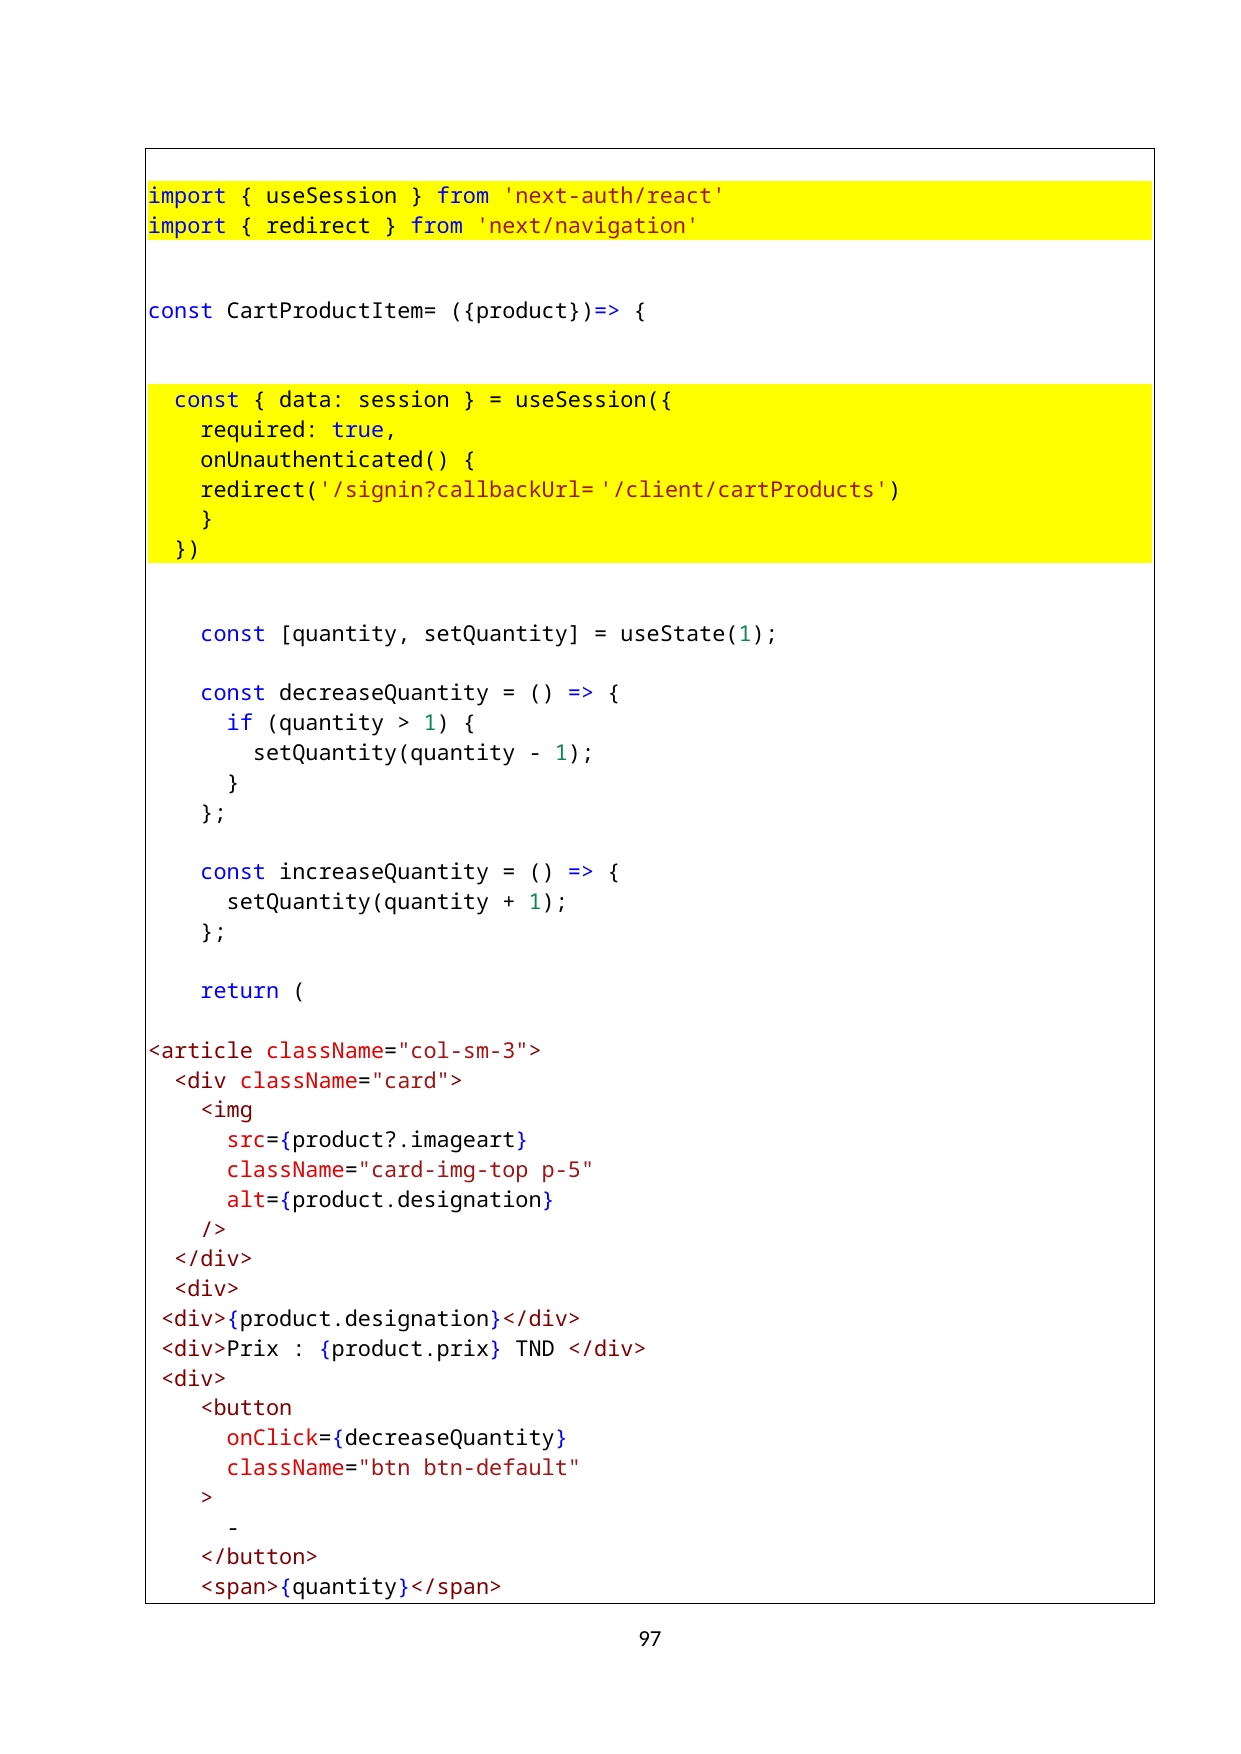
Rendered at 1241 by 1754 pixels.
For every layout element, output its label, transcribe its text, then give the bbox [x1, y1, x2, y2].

text }; [148, 916, 1152, 946]
text <img [148, 1094, 1152, 1124]
text } [148, 503, 1152, 533]
text </div> [148, 1243, 1152, 1273]
text <div className="card"> [148, 1065, 1152, 1094]
text > [148, 1482, 1152, 1512]
text className="card-img-top p-5" [148, 1154, 1152, 1184]
text if (quantity > 1) { [148, 707, 1152, 737]
text - [148, 1512, 1152, 1541]
text import { redirect } from 'next/navigation' [148, 210, 1152, 240]
text setQuantity(quantity + 1); [148, 886, 1152, 916]
text /> [148, 1214, 1152, 1243]
text setQuantity(quantity - 1); [148, 737, 1152, 767]
text <div>{product.designation}</div> [148, 1303, 1152, 1333]
text return ( [148, 975, 1152, 1005]
text onClick={decreaseQuantity} [148, 1422, 1152, 1452]
text redirect('/signin?callbackUrl= '/client/cartProducts') [148, 474, 1152, 503]
text <div>Prix : {product.prix} TND </div> [148, 1333, 1152, 1363]
text <div> [148, 1363, 1152, 1392]
text <button [148, 1392, 1152, 1422]
text }) [148, 533, 1152, 563]
text }; [148, 797, 1152, 826]
text <article className="col-sm-3"> [148, 1035, 1152, 1065]
text } [148, 767, 1152, 797]
text const increaseQuantity = () => { [148, 856, 1152, 886]
text onUnauthenticated() { [148, 444, 1152, 474]
text required: true, [148, 414, 1152, 444]
text alt={product.designation} [148, 1184, 1152, 1214]
text const decreaseQuantity = () => { [148, 677, 1152, 707]
text const CartProductItem= ({product})=> { [146, 292, 1154, 325]
text className="btn btn-default" [148, 1452, 1152, 1482]
text import { useSession } from 'next-auth/react' [148, 181, 1152, 210]
text const { data: session } = useSession({ [148, 384, 1152, 414]
text </button> [148, 1541, 1152, 1568]
text <span>{quantity}</span> [146, 1568, 1154, 1603]
text src={product?.imageart} [148, 1124, 1152, 1154]
text const [quantity, setQuantity] = useState(1); [146, 615, 1154, 648]
text <div> [148, 1273, 1152, 1303]
